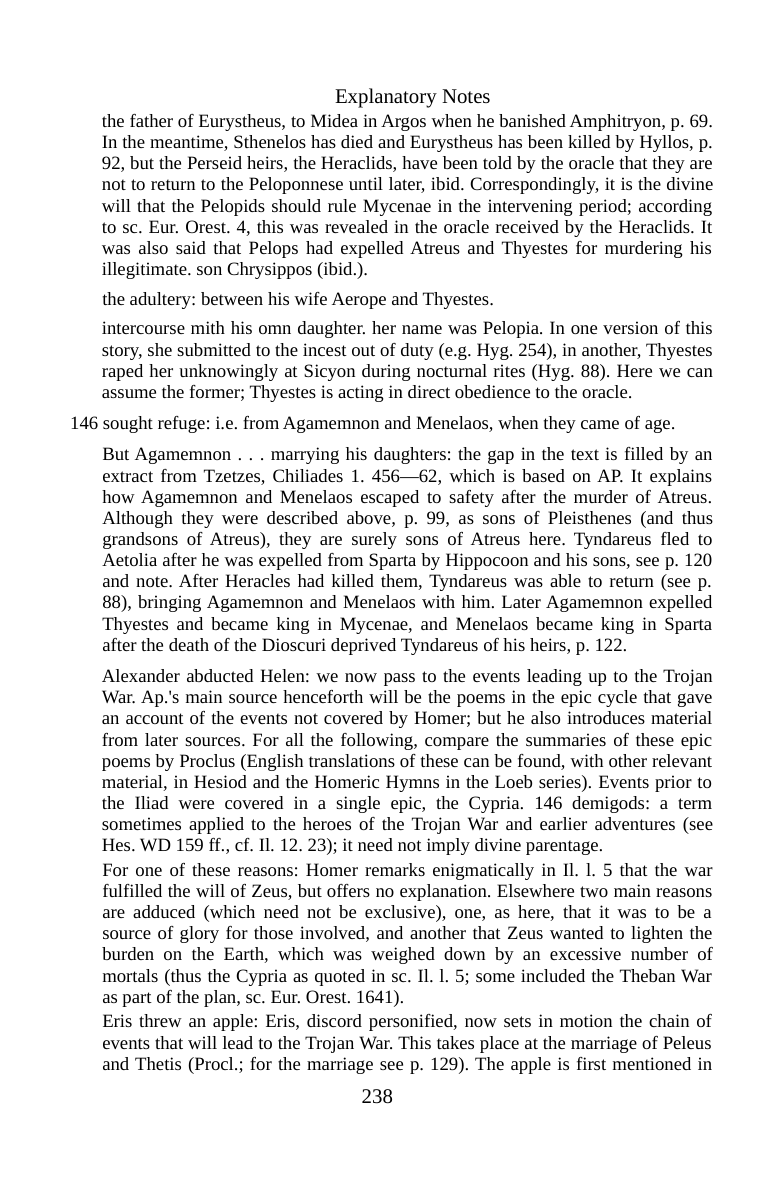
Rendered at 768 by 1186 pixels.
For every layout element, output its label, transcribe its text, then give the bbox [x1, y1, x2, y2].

text But Agamemnon . . . marrying his daughters: the gap in the text is filled by an extract from Tzetzes, Chiliades 1. 456—62, which is based on AP. It explains how Agamemnon and Menelaos escaped to safety after the murder of Atreus. Although they were described above, p. 99, as sons of Pleisthenes (and thus grandsons of Atreus), they are surely sons of Atreus here. Tyndareus fled to Aetolia after he was expelled from Sparta by Hippocoon and his sons, see p. 120 and note. After Heracles had killed them, Tyndareus was able to return (see p. 88), bringing Agamemnon and Menelaos with him. Later Agamemnon expelled Thyestes and became king in Mycenae, and Menelaos became king in Sparta after the death of the Dioscuri deprived Tyndareus of his heirs, p. 122. [102, 444, 714, 655]
text the adultery: between his wife Aerope and Thyestes. [102, 288, 714, 309]
text For one of these reasons: Homer remarks enigmatically in Il. l. 5 that the war fulfilled the will of Zeus, but offers no explanation. Elsewhere two main reasons are adduced (which need not be exclusive), one, as here, that it was to be a source of glory for those involved, and another that Zeus wanted to lighten the burden on the Earth, which was weighed down by an excessive number of mortals (thus the Cypria as quoted in sc. Il. l. 5; some included the Theban War as part of the plan, sc. Eur. Orest. 1641). [102, 859, 714, 1007]
text Alexander abducted Helen: we now pass to the events leading up to the Trojan War. Ap.'s main source henceforth will be the poems in the epic cycle that gave an account of the events not covered by Homer; but he also introduces material from later sources. For all the following, compare the summaries of these epic poems by Proclus (English translations of these can be found, with other relevant material, in Hesiod and the Homeric Hymns in the Loeb series). Events prior to the Iliad were covered in a single epic, the Cypria. 146 demigods: a term sometimes applied to the heroes of the Trojan War and earlier adventures (see Hes. WD 159 ff., cf. Il. 12. 23); it need not imply divine parentage. [102, 666, 714, 856]
text intercourse mith his omn daughter. her name was Pelopia. In one version of this story, she submitted to the incest out of duty (e.g. Hyg. 254), in another, Thyestes raped her unknowingly at Sicyon during nocturnal rites (Hyg. 88). Here we can assume the former; Thyestes is acting in direct obedience to the oracle. [102, 318, 714, 402]
text 146 sought refuge: i.e. from Agamemnon and Menelaos, when they came of age. [70, 412, 714, 433]
